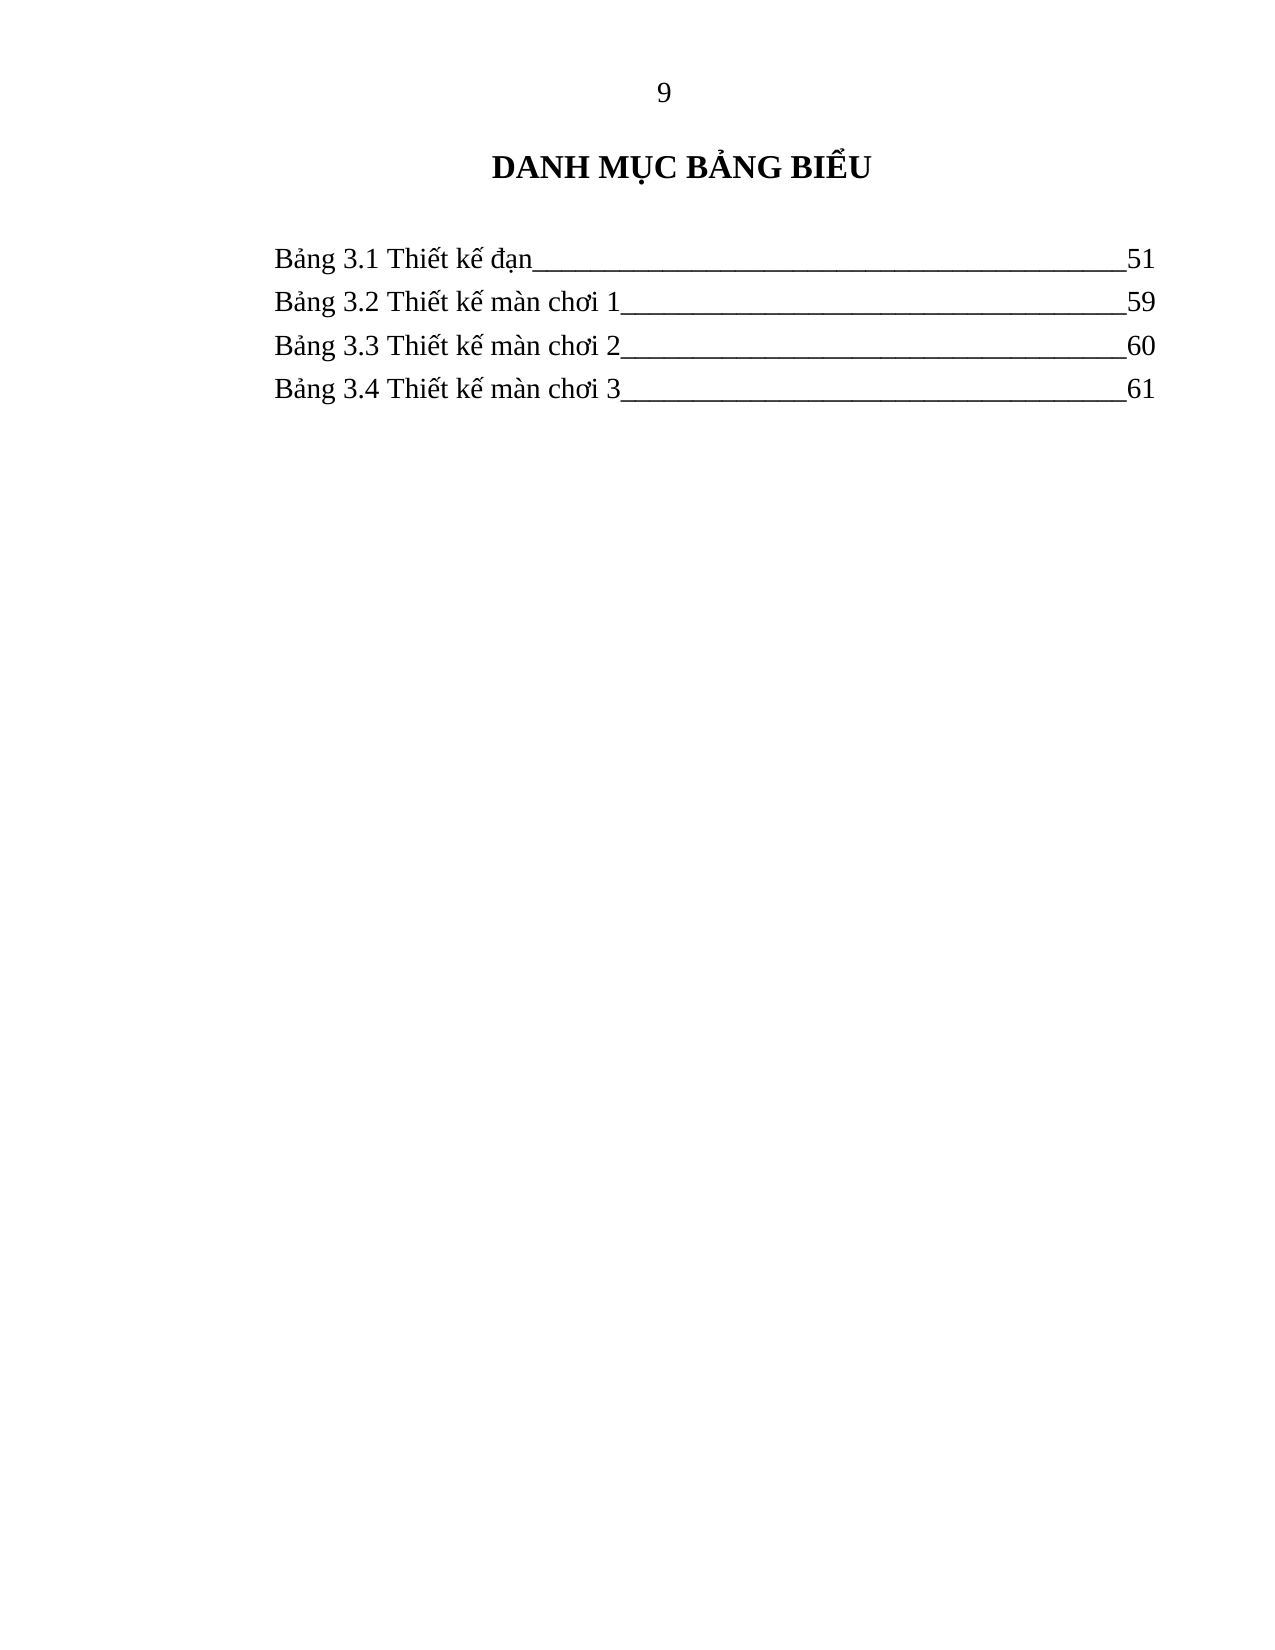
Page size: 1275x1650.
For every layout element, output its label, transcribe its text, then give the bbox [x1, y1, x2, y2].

text Bảng 3.1 Thiết kế đạn 51 [274, 241, 1157, 274]
text Bảng 3.2 Thiết kế màn chơi 1 59 [274, 284, 1157, 318]
text Bảng 3.3 Thiết kế màn chơi 2 60 [274, 328, 1157, 362]
text Bảng 3.4 Thiết kế màn chơi 3 61 [274, 372, 1157, 405]
subtitle DANH MỤC BẢNG BIỂU [207, 148, 1157, 186]
